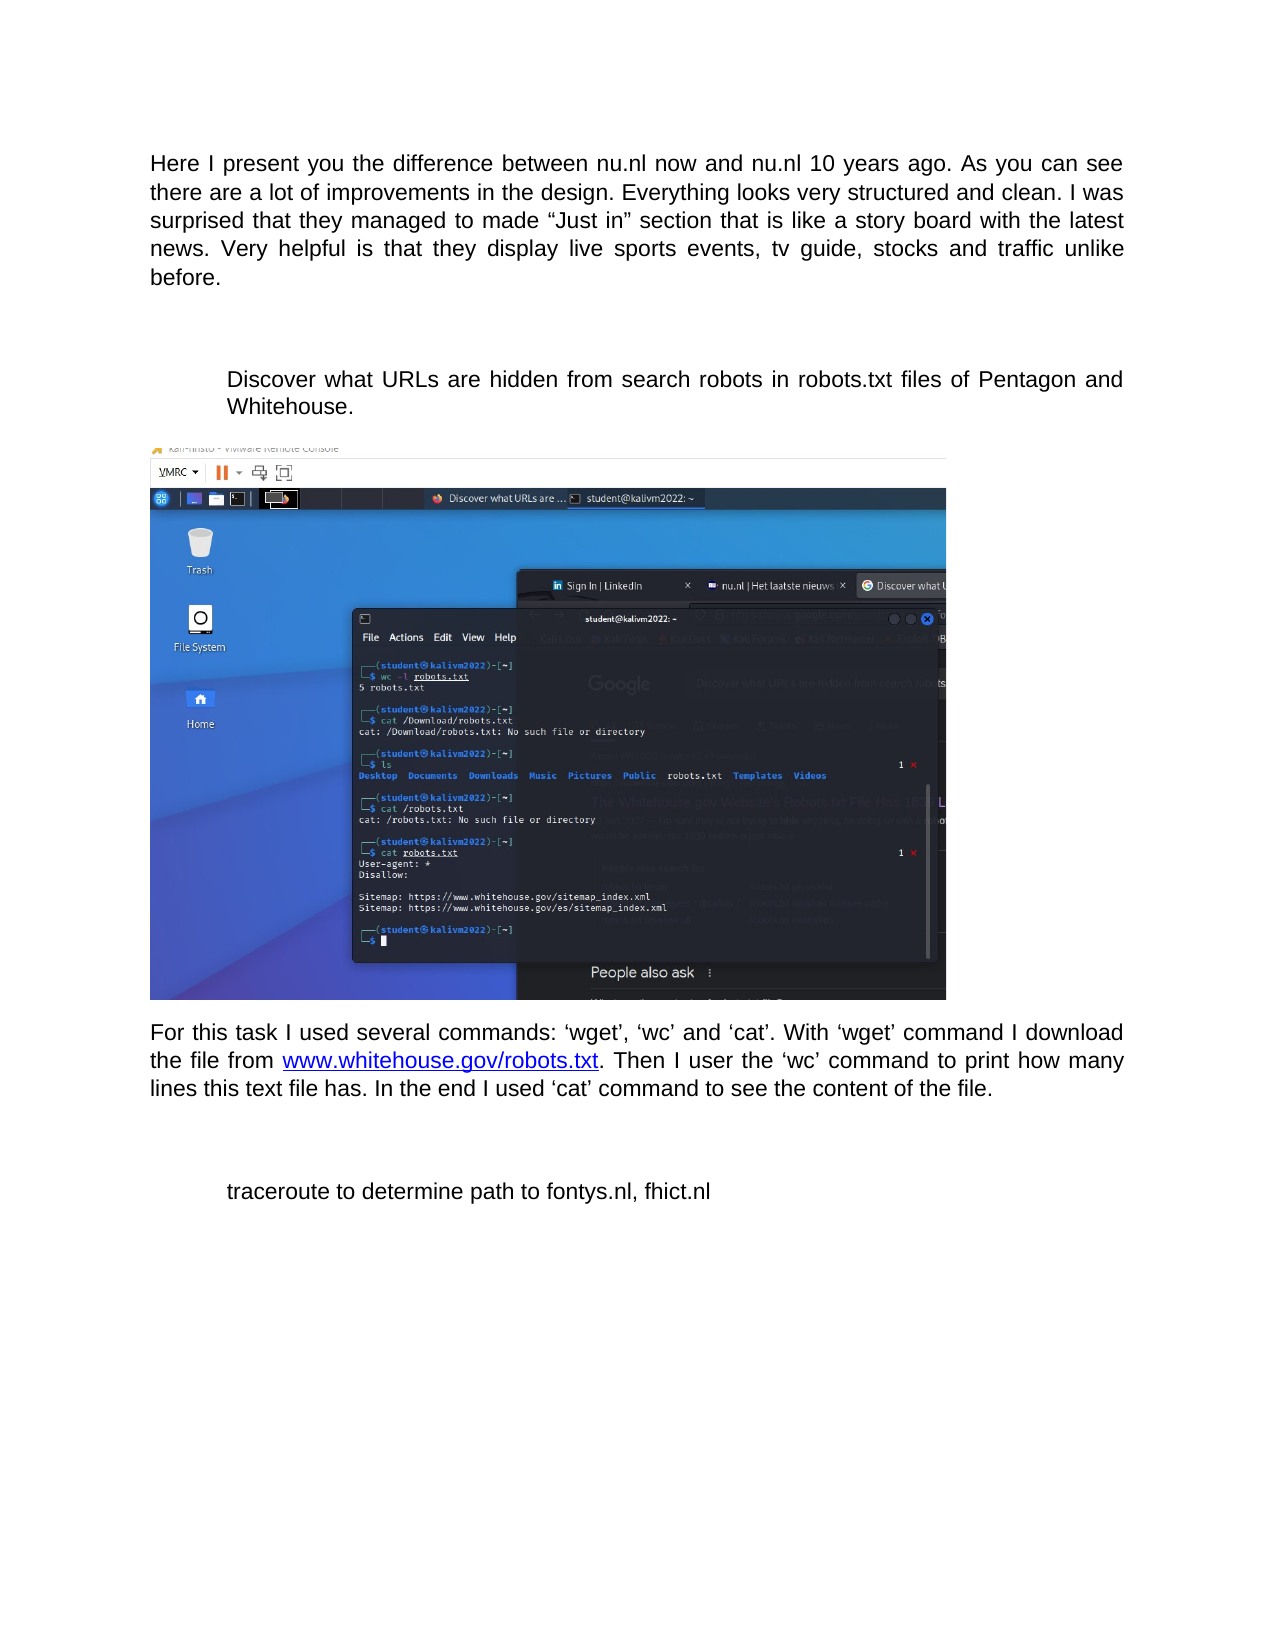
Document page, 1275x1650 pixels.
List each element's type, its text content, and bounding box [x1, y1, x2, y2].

picture [150, 448, 947, 1000]
text For this task I used several commands: ‘wget’, ‘wc’ and ‘cat’. With ‘wget’ command I download the file from www.whitehouse.gov/robots.txt. Then I user the ‘wc’ command to print how many lines this text file has. In the end I used ‘cat’ command to see the content of the file. [150, 1018, 1125, 1102]
text Discover what URLs are hidden from search robots in robots.txt files of Pentagon and Whitehouse. [227, 366, 1125, 419]
text Here I present you the difference between nu.nl now and nu.nl 10 years ago. As you can see there are a lot of improvements in the design. Everything looks very structured and clean. I was surprised that they managed to made “Just in” section that is like a story board with the latest news. Very helpful is that they display live sports events, tv guide, stocks and traffic unlike before. [150, 150, 1125, 290]
text traceroute to determine path to fontys.nl, fhict.nl [227, 1178, 1125, 1204]
